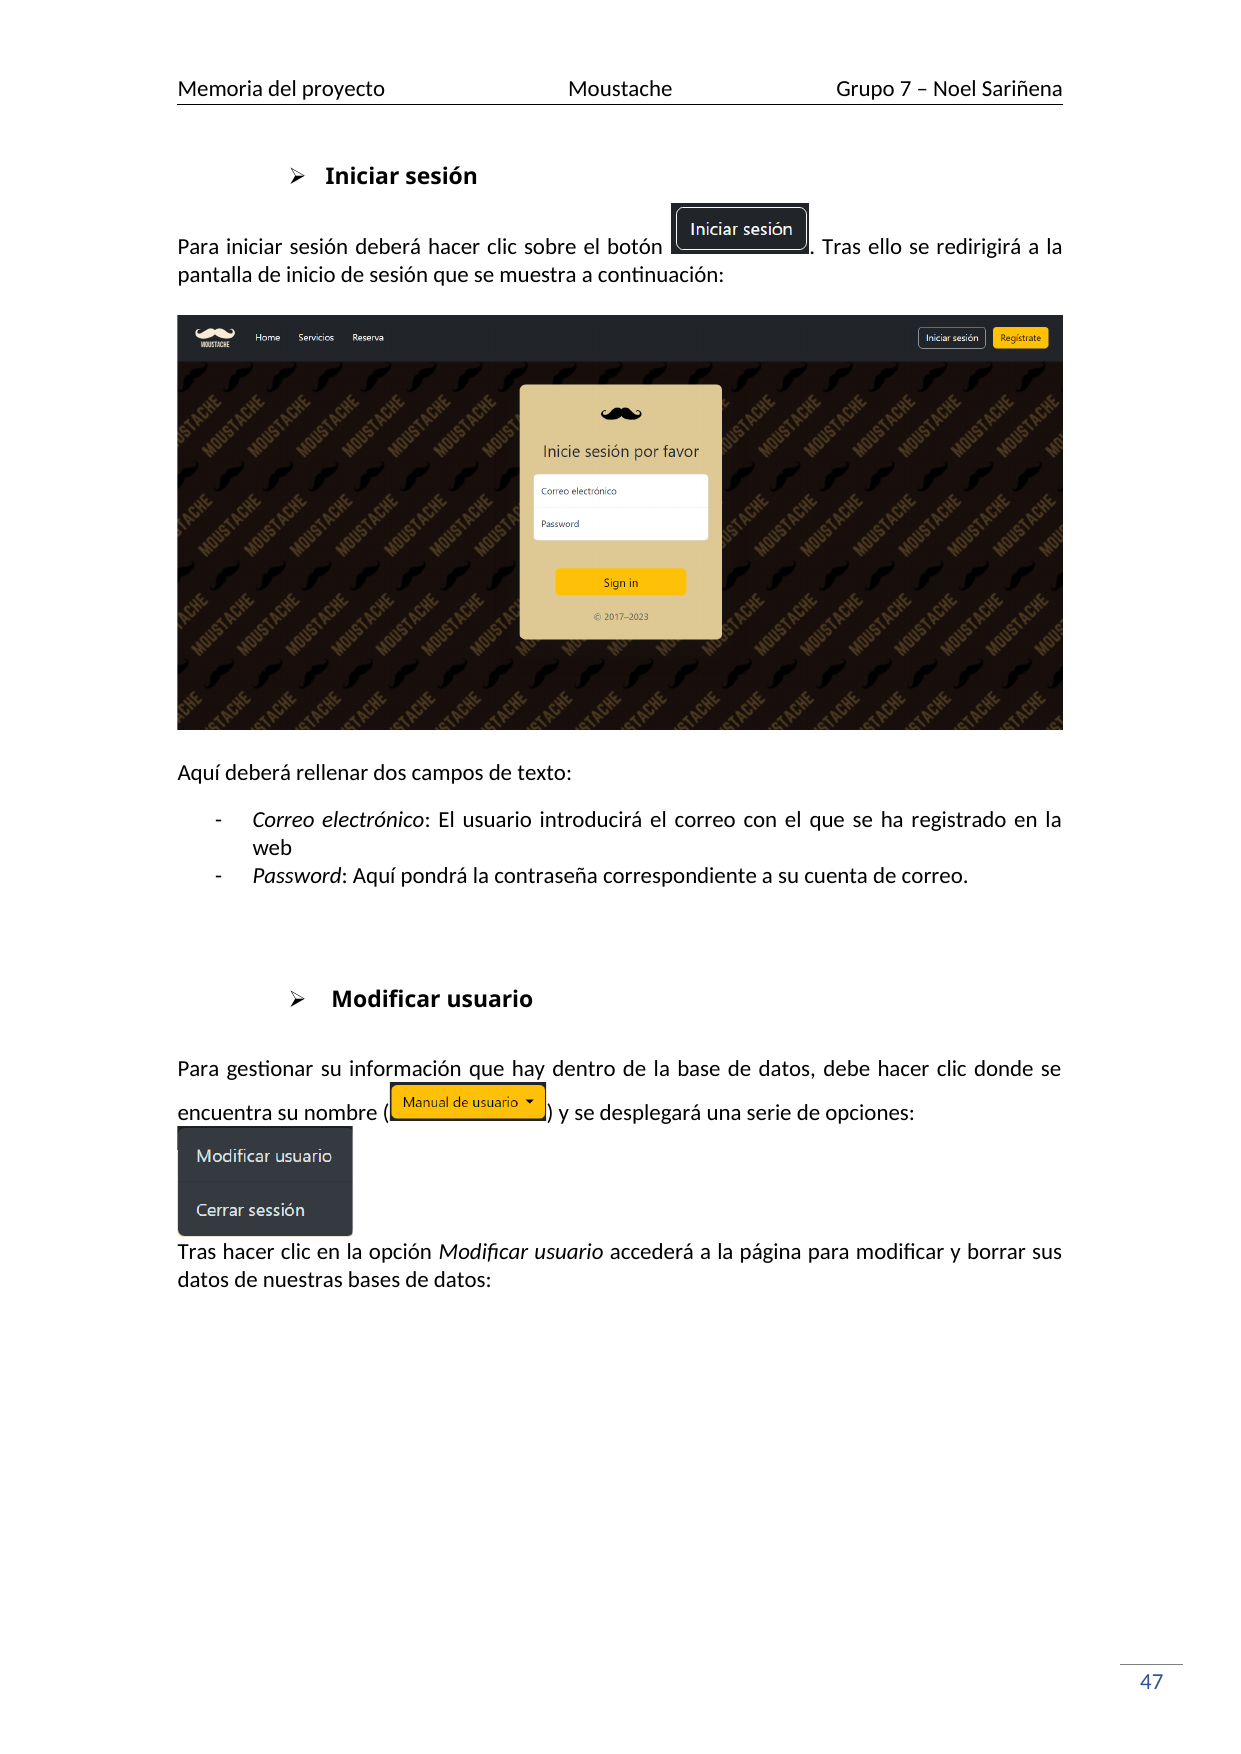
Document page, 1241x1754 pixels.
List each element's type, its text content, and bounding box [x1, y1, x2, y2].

text Tras hacer clic en la opción Modificar usuario accederá a la página para modificar y borrar sus datos de nuestras bases de datos: [177, 1237, 1063, 1293]
list Correo electrónico: El usuario introducirá el correo con el que se ha registrado en la web [215, 805, 1063, 861]
text Para gestionar su información que hay dentro de la base de datos, debe hacer clic donde se encuentra su nombre () y se desplegará una serie de opciones: [177, 1054, 1063, 1127]
list Modificar usuario [288, 983, 1063, 1014]
picture [671, 203, 809, 254]
list Iniciar sesión [288, 160, 1063, 191]
list Password: Aquí pondrá la contraseña correspondiente a su cuenta de correo. [215, 861, 1063, 889]
text Para iniciar sesión deberá hacer clic sobre el botón . Tras ello se redirigirá a la pantalla de inicio de sesión que se muestra a continuación: [177, 204, 1063, 288]
picture [389, 1082, 547, 1121]
picture [177, 1126, 353, 1237]
picture [177, 315, 1063, 730]
text Aquí deberá rellenar dos campos de texto: [177, 758, 1063, 786]
